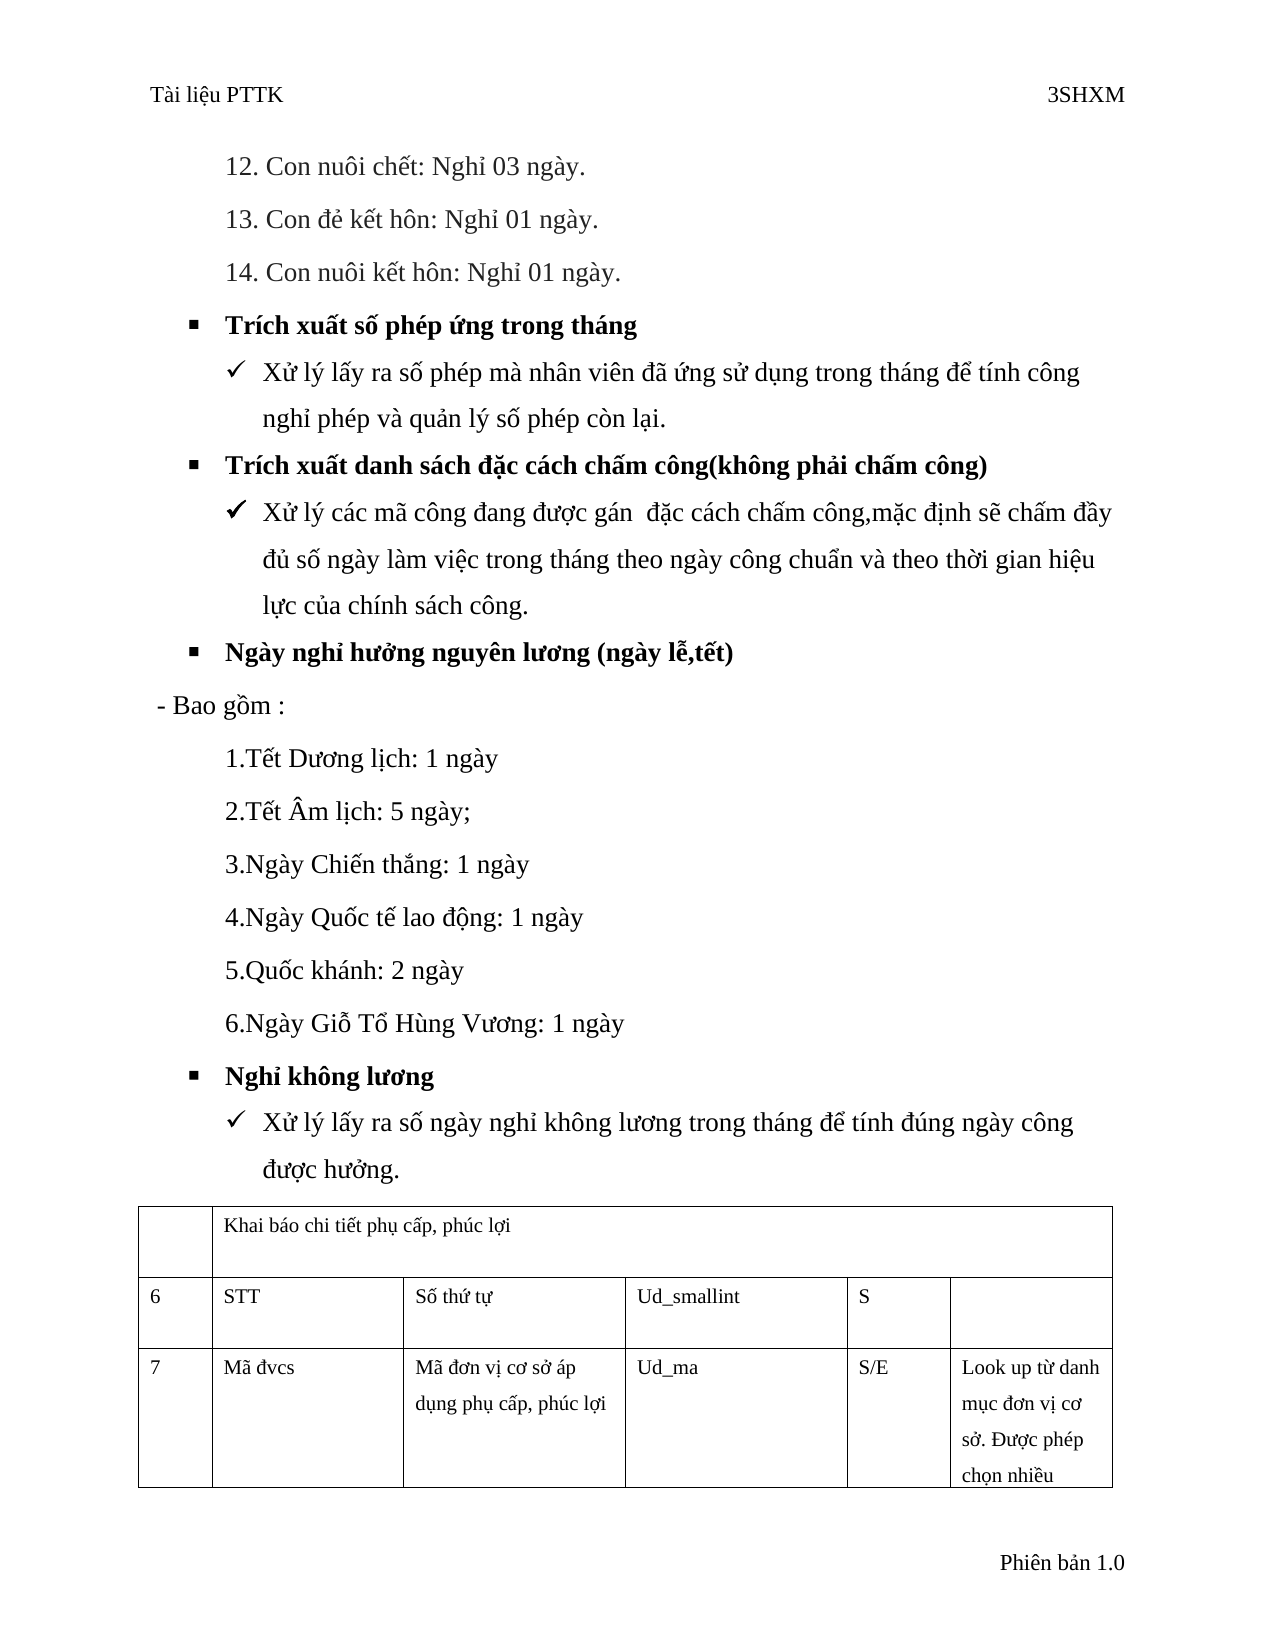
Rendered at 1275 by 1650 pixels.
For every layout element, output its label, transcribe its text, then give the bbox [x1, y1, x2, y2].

text 3.Ngày Chiến thắng: 1 ngày [225, 848, 1125, 879]
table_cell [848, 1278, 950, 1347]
text 14. Con nuôi kết hôn: Nghỉ 01 ngày. [225, 256, 1125, 287]
text 1.Tết Dương lịch: 1 ngày [225, 742, 1125, 773]
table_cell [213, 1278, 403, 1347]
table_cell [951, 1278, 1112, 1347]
list Trích xuất danh sách đặc cách chấm công(không phải chấm công) [187, 449, 1125, 480]
list Ngày nghỉ hưởng nguyên lương (ngày lễ,tết) [187, 636, 1125, 667]
list Xử lý lấy ra số ngày nghỉ không lương trong tháng để tính đúng ngày công được hưởng. [225, 1106, 1125, 1184]
text 2.Tết Âm lịch: 5 ngày; [225, 795, 1125, 826]
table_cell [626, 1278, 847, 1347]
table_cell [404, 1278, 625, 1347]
text 5.Quốc khánh: 2 ngày [225, 954, 1125, 985]
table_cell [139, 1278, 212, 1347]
list Xử lý các mã công đang được gán đặc cách chấm công,mặc định sẽ chấm đầy đủ số ngày làm việc trong tháng theo ngày công chuẩn và theo thời gian hiệu lực của chính sách công. [225, 496, 1125, 621]
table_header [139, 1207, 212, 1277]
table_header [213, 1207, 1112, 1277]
list Xử lý lấy ra số phép mà nhân viên đã ứng sử dụng trong tháng để tính công nghỉ phép và quản lý số phép còn lại. [225, 356, 1125, 433]
text 12. Con nuôi chết: Nghỉ 03 ngày. [225, 150, 1125, 181]
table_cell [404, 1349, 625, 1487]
list Nghỉ không lương [187, 1059, 1125, 1091]
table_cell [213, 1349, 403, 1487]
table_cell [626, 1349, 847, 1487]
text 6.Ngày Giỗ Tổ Hùng Vương: 1 ngày [225, 1007, 1125, 1038]
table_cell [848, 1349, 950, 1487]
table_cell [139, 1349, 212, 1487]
text - Bao gồm : [150, 689, 1125, 720]
list Trích xuất số phép ứng trong tháng [187, 309, 1125, 340]
text 13. Con đẻ kết hôn: Nghỉ 01 ngày. [225, 203, 1125, 234]
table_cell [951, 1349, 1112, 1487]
text 4.Ngày Quốc tế lao động: 1 ngày [225, 901, 1125, 932]
